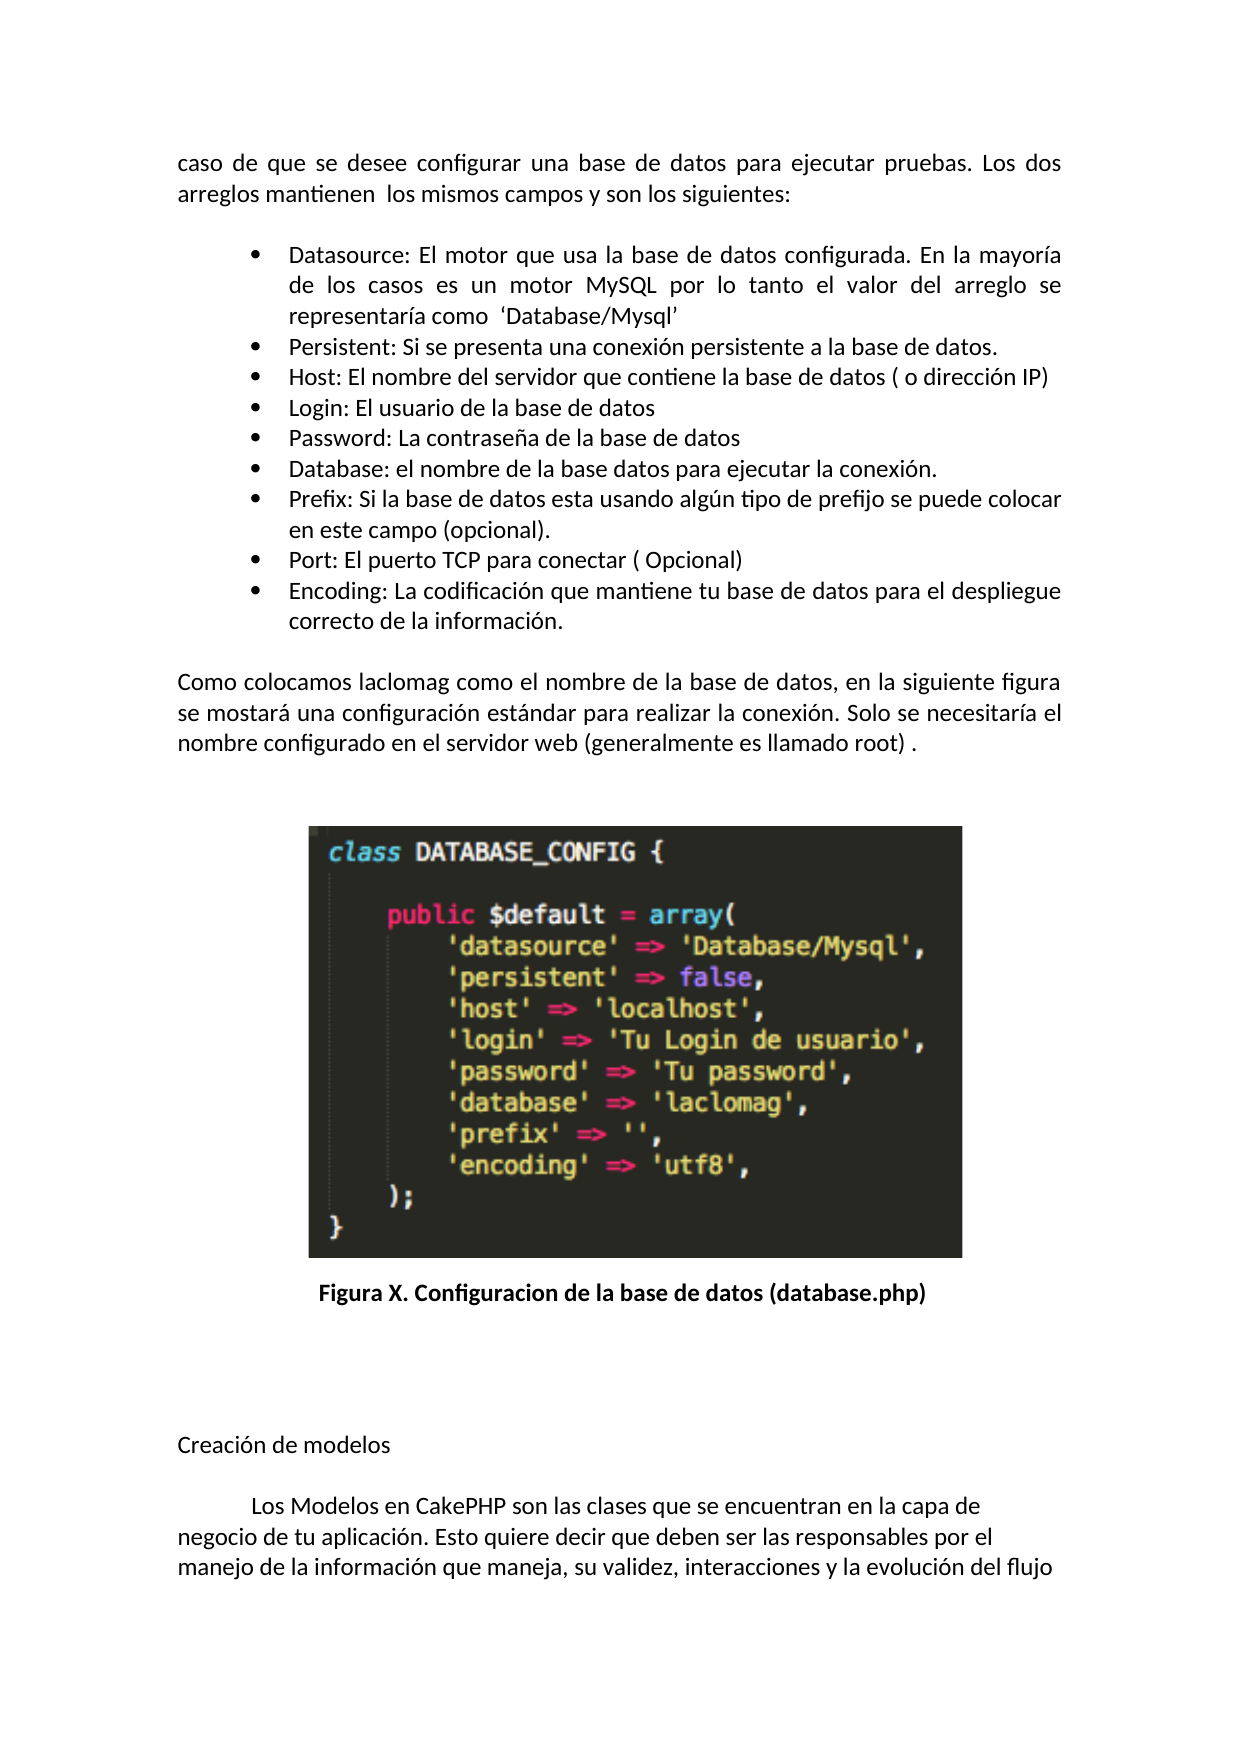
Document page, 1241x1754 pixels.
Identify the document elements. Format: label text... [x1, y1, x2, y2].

list Database: el nombre de la base datos para ejecutar la conexión. [251, 453, 1063, 483]
list Encoding: La codificación que mantiene tu base de datos para el despliegue correcto de la información. [251, 575, 1063, 636]
text Como colocamos laclomag como el nombre de la base de datos, en la siguiente figura se mostará una configuración estándar para realizar la conexión. Solo se necesitaría el nombre configurado en el servidor web (generalmente es llamado root) . [177, 666, 1063, 758]
list Datasource: El motor que usa la base de datos configurada. En la mayoría de los casos es un motor MySQL por lo tanto el valor del arreglo se representaría como ‘Database/Mysql’ [251, 239, 1063, 331]
list Host: El nombre del servidor que contiene la base de datos ( o dirección IP) [251, 361, 1063, 392]
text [177, 148, 1063, 209]
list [177, 1491, 1063, 1582]
text Figura X. Configuracion de la base de datos (database.php) [177, 1277, 1063, 1307]
list Persistent: Si se presenta una conexión persistente a la base de datos. [251, 331, 1063, 361]
list Port: El puerto TCP para conectar ( Opcional) [251, 544, 1063, 575]
list Password: La contraseña de la base de datos [251, 422, 1063, 453]
list Prefix: Si la base de datos esta usando algún tipo de prefijo se puede colocar en este campo (opcional). [251, 483, 1063, 544]
list Login: El usuario de la base de datos [251, 392, 1063, 422]
picture [308, 826, 963, 1258]
list Creación de modelos [177, 1429, 1063, 1460]
